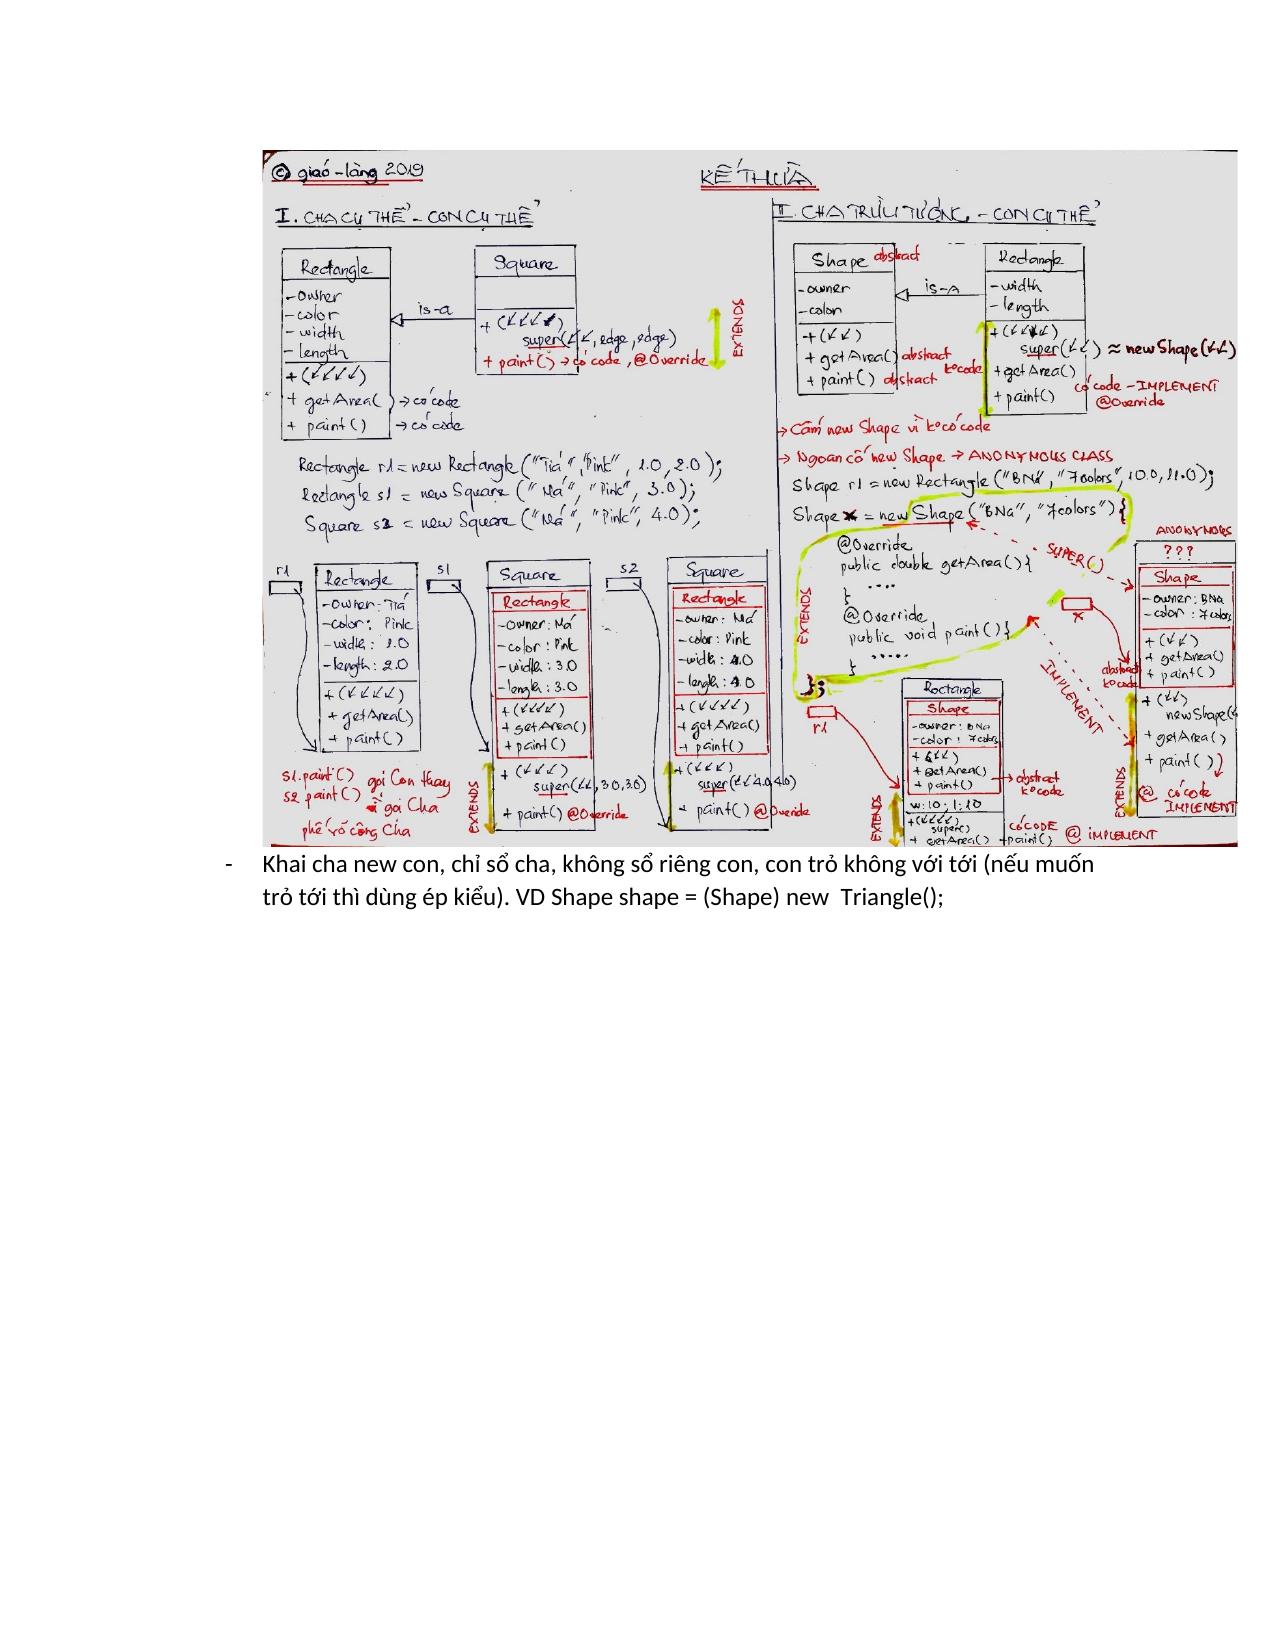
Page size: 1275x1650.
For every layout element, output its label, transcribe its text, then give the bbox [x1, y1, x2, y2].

list Khai cha new con, chỉ sổ cha, không sổ riêng con, con trỏ không với tới (nếu muốn trỏ tới thì dùng ép kiểu). VD Shape shape = (Shape) new Triangle(); [225, 848, 1125, 912]
picture [262, 150, 1238, 847]
